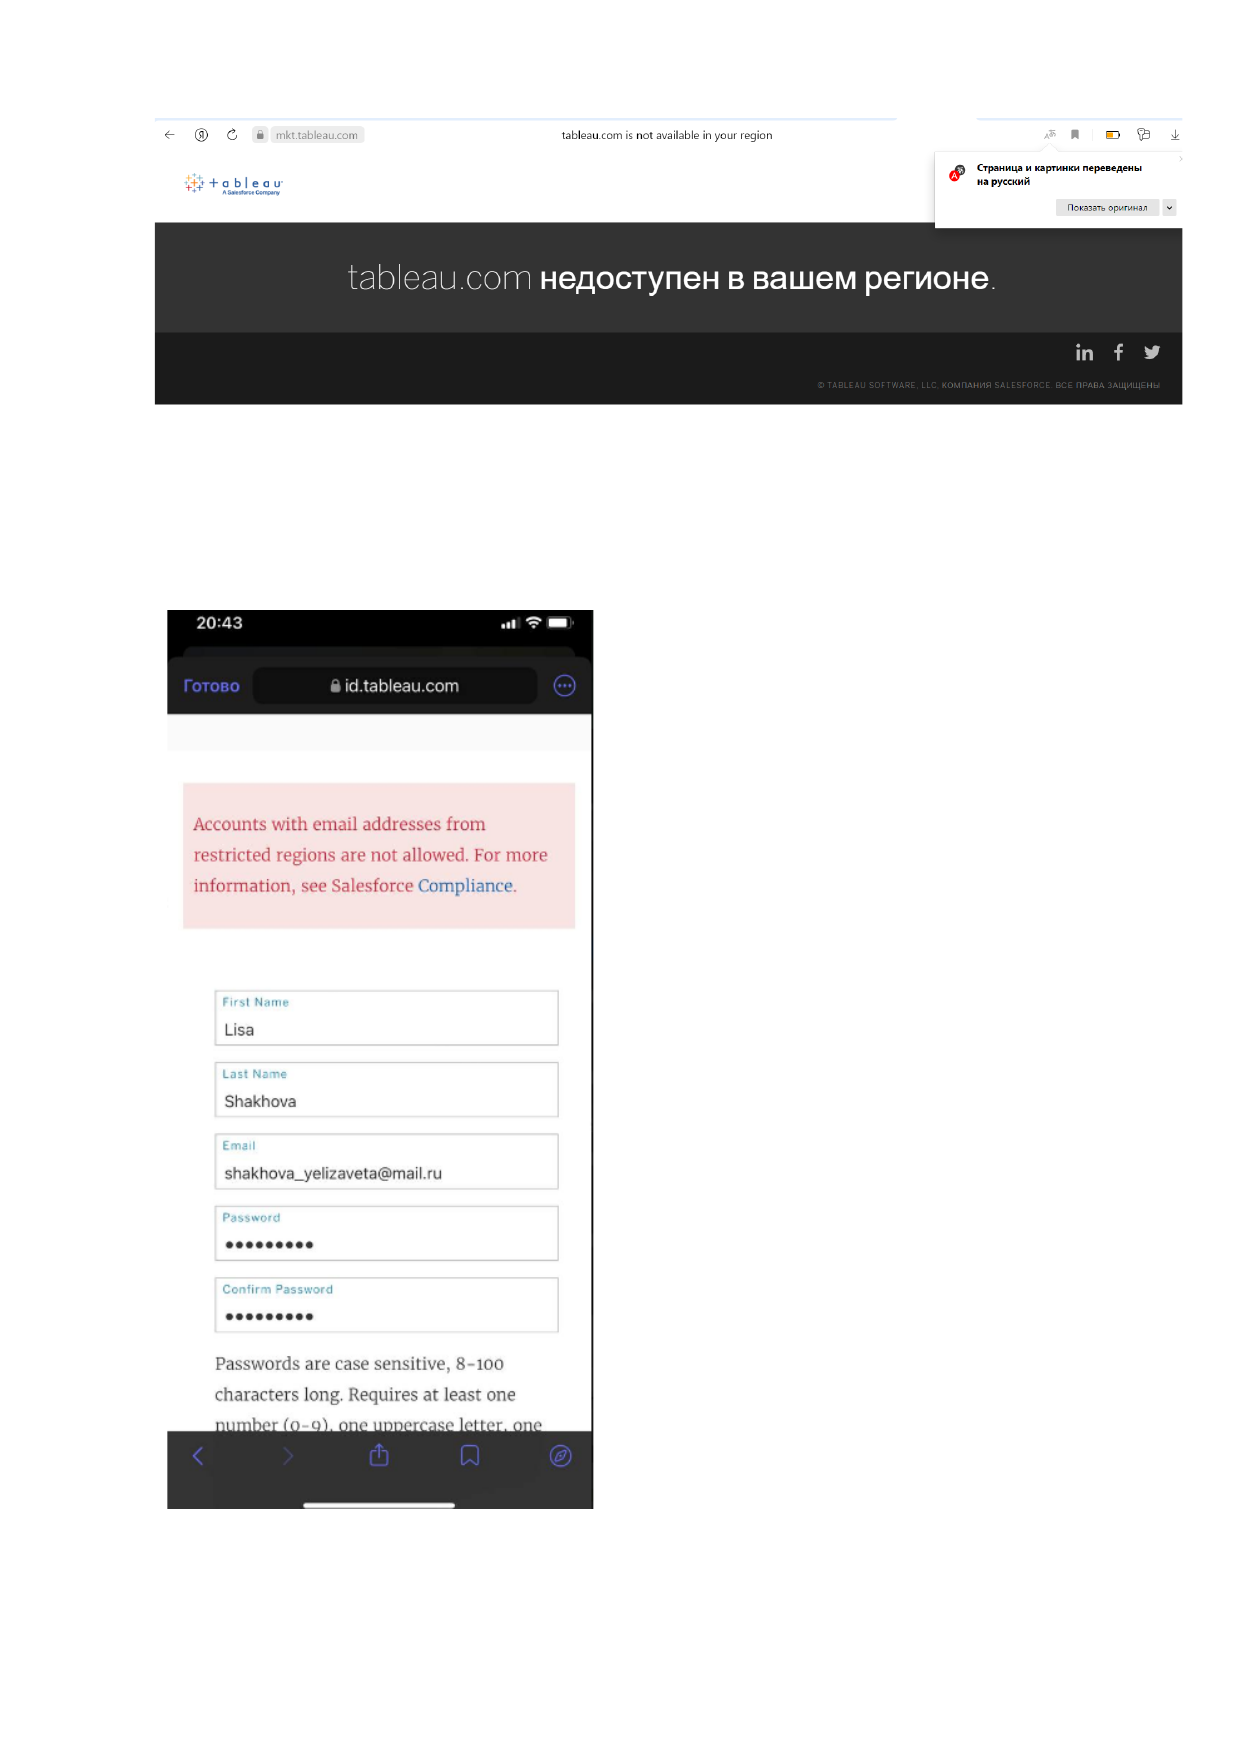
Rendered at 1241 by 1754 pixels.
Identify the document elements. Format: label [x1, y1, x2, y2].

picture [154, 118, 1183, 1509]
